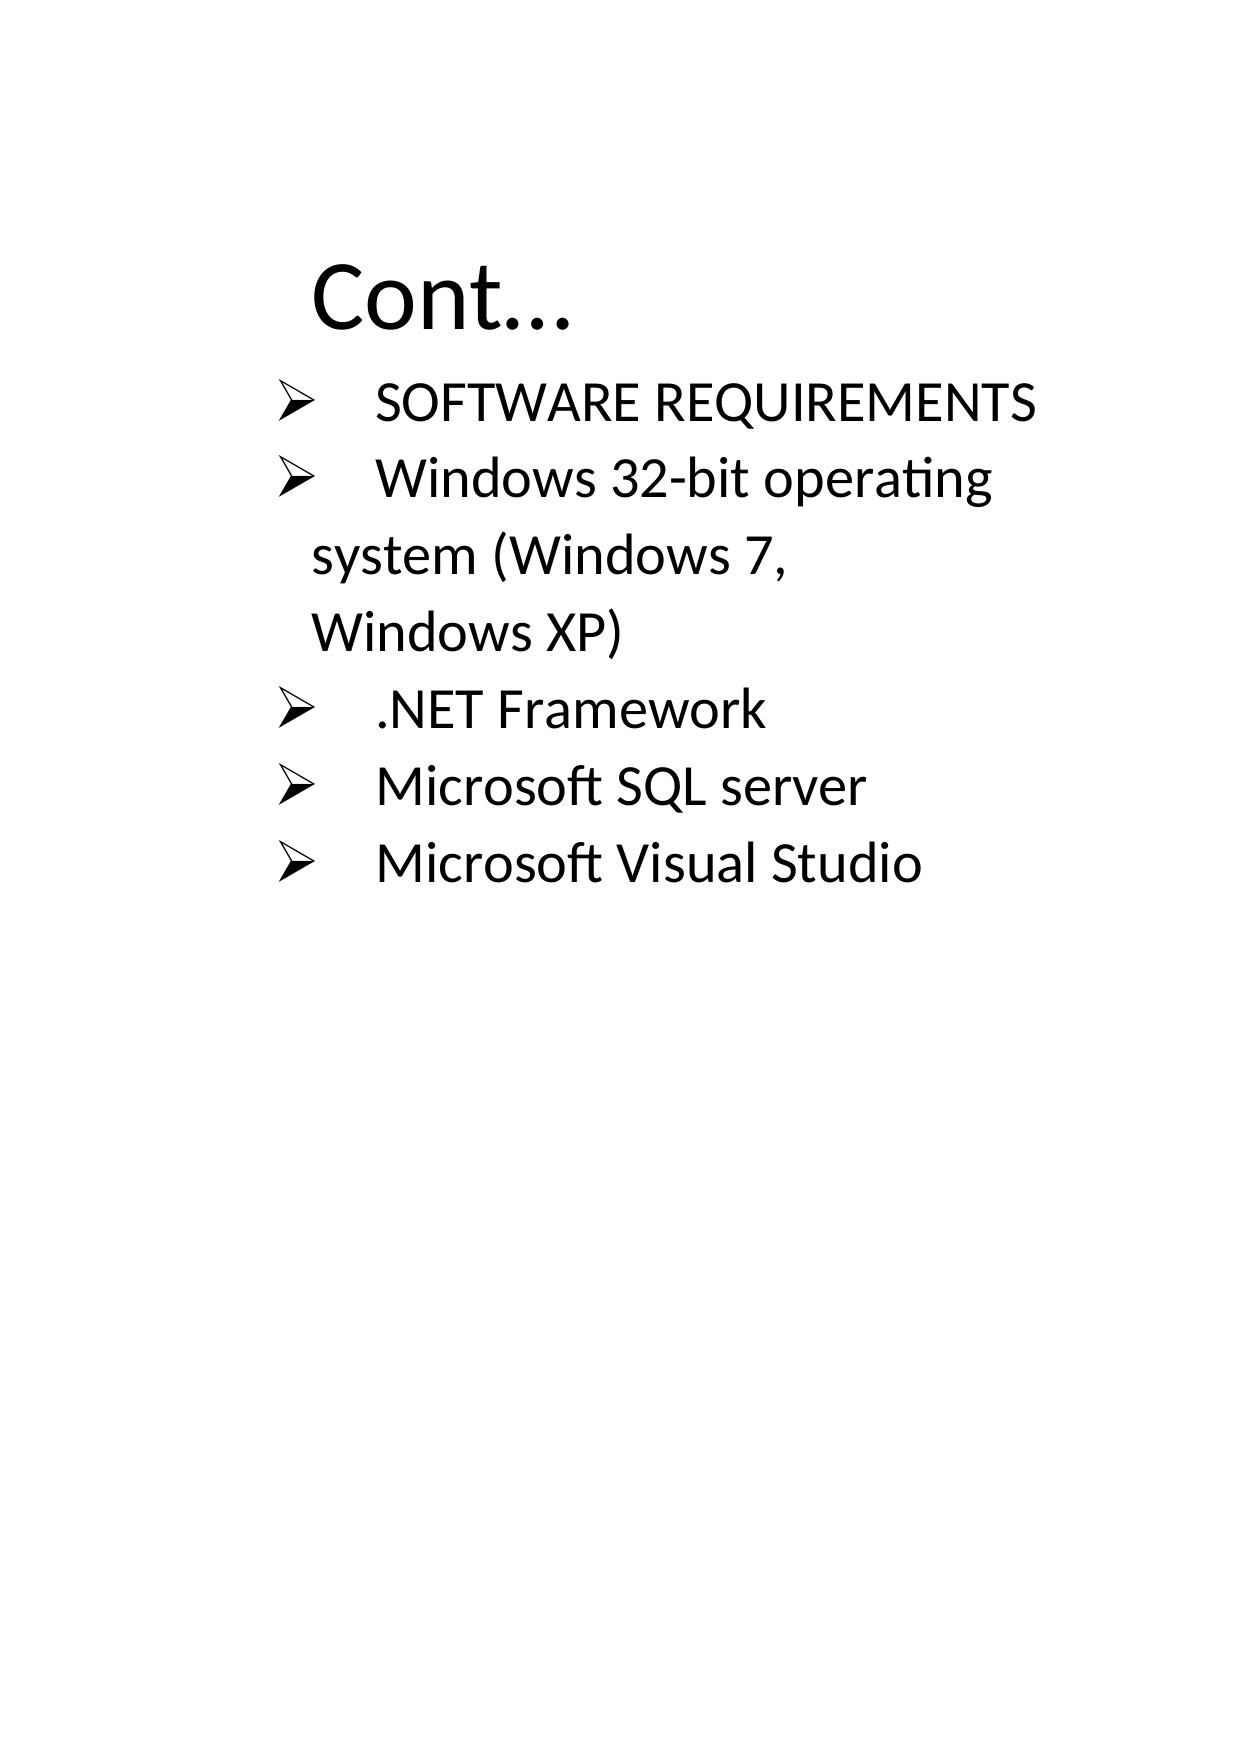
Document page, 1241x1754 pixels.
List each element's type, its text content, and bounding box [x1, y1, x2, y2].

list Cont… [311, 232, 1090, 354]
list SOFTWARE REQUIREMENTS [274, 364, 1090, 436]
list Microsoft SQL server [274, 749, 1090, 820]
list Microsoft Visual Studio [274, 826, 1090, 897]
list .NET Framework [274, 672, 1090, 743]
list Windows 32-bit operating system (Windows 7, [274, 441, 1090, 589]
list Windows XP) [311, 595, 1090, 666]
